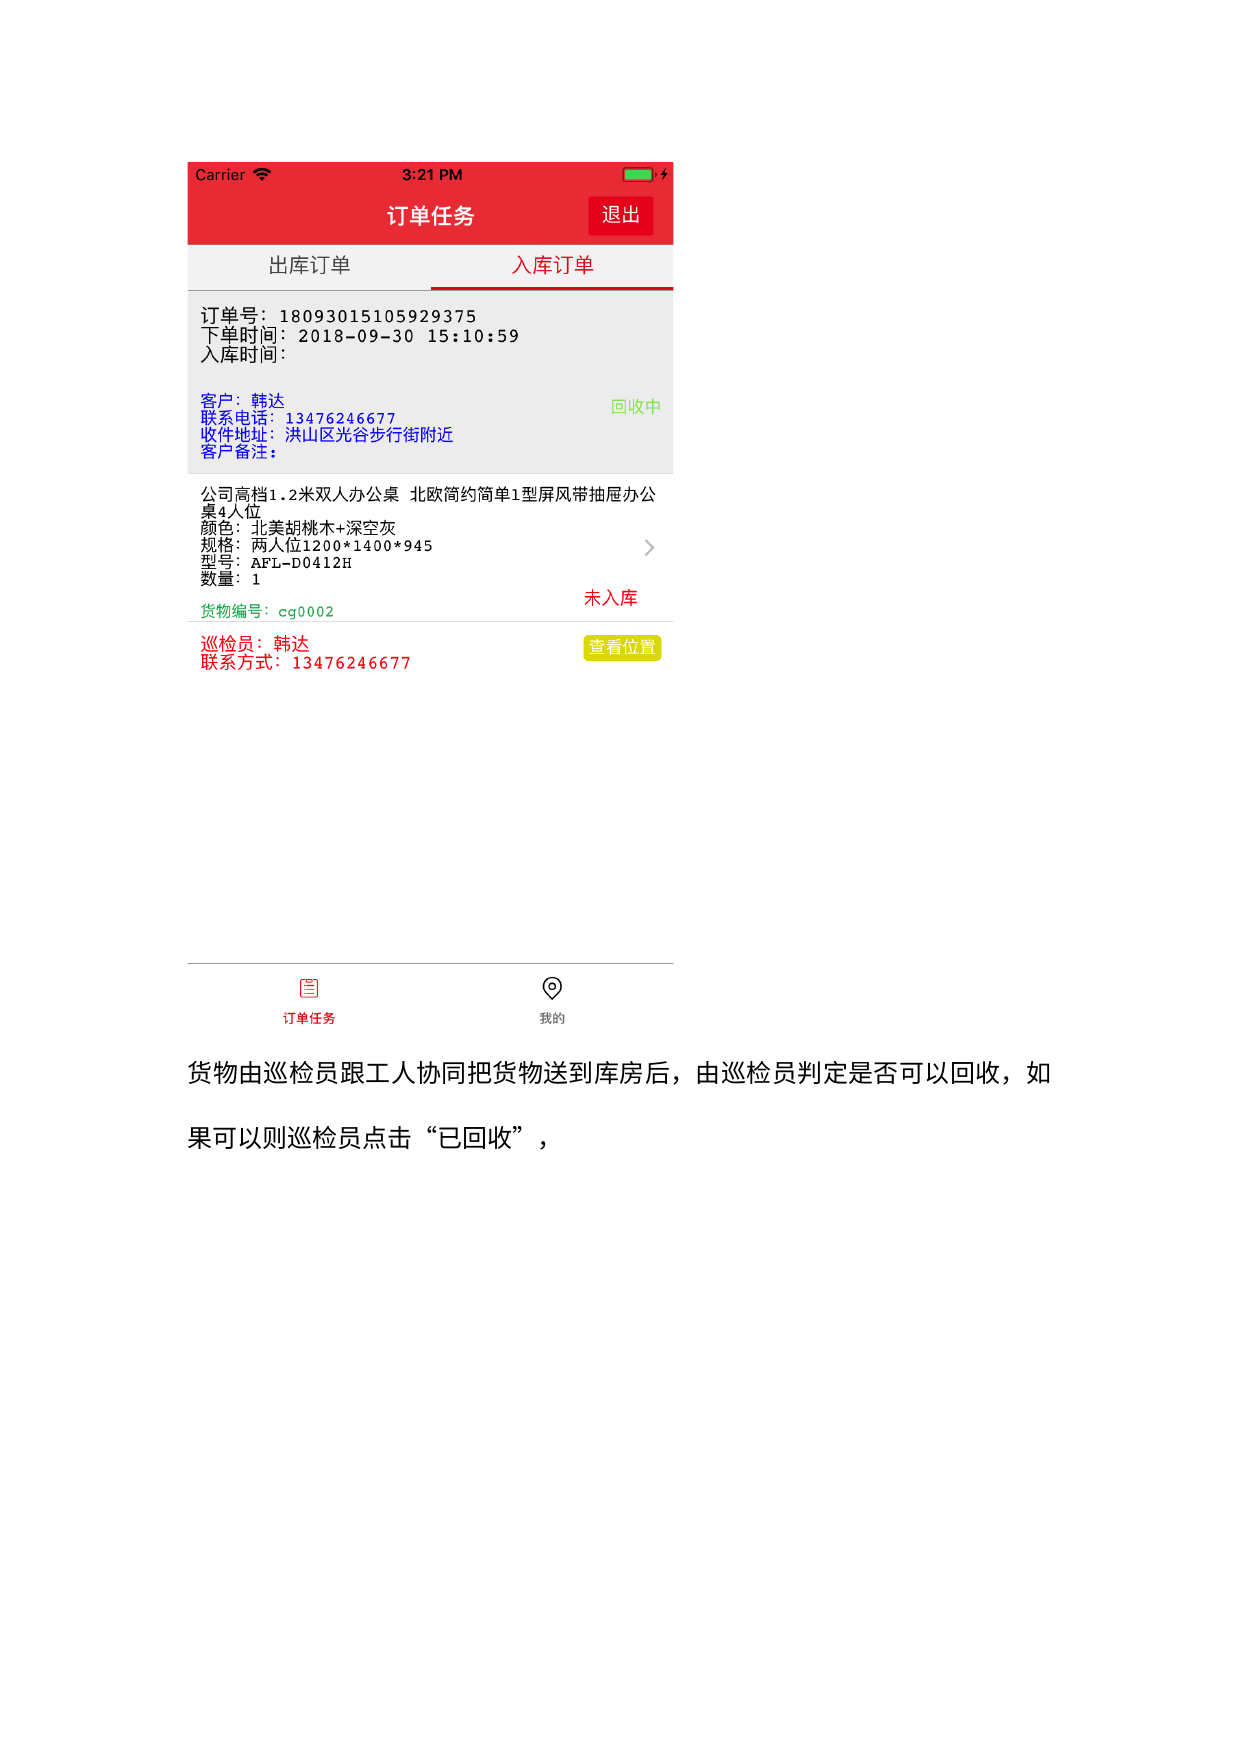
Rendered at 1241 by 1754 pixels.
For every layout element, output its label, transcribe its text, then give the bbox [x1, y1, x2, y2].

text 货物由巡检员跟工人协同把货物送到库房后，由巡检员判定是否可以回收，如果可以则巡检员点击“已回收”， [187, 1039, 1053, 1169]
picture [187, 162, 674, 1027]
